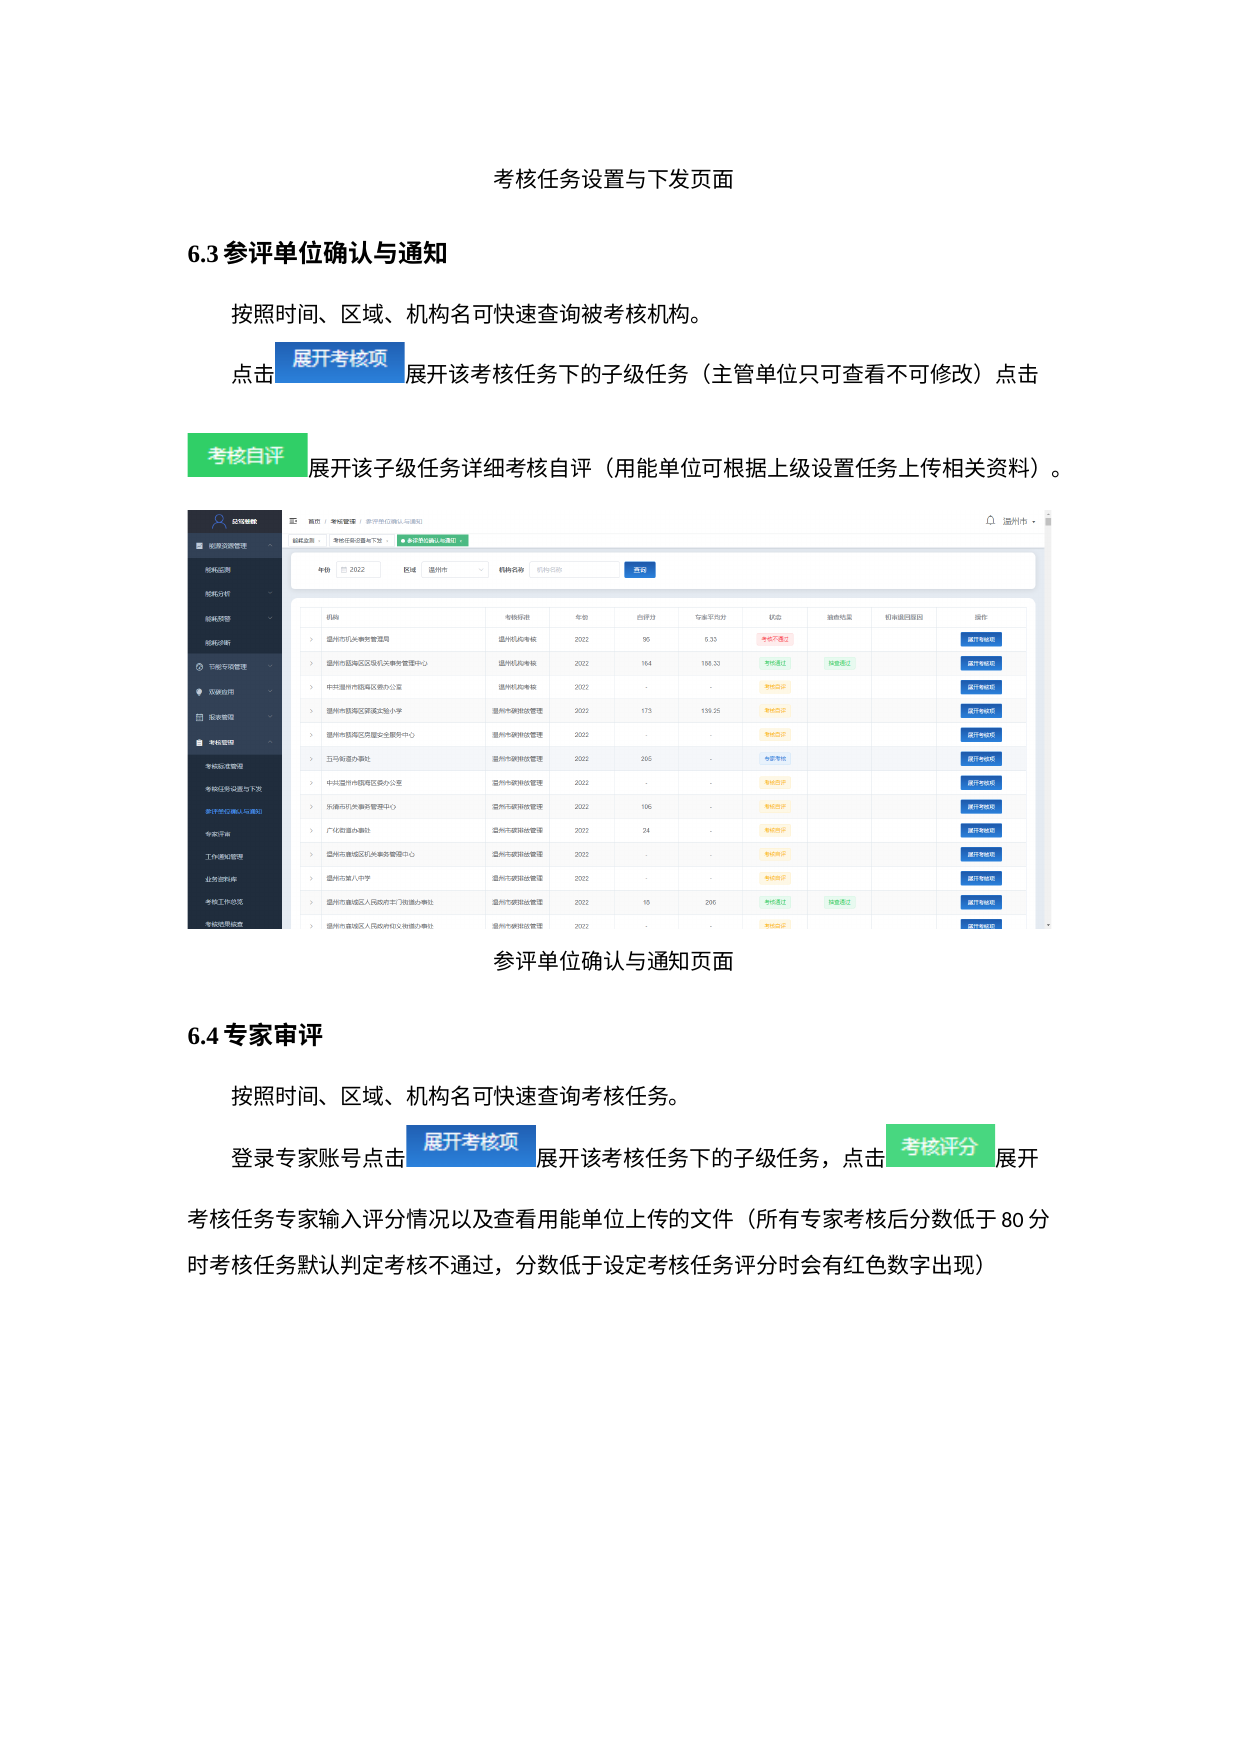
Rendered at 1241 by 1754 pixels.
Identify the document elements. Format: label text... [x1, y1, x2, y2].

text 按照时间、区域、机构名可快速查询被考核机构。 [187, 297, 1053, 329]
subtitle 6.4专家审评 [187, 1001, 1053, 1066]
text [187, 1124, 1053, 1280]
text 点击展开该考核任务下的子级任务（主管单位只可查看不可修改）点击展开该子级任务详细考核自评（用能单位可根据上级设置任务上传相关资料）。 [187, 342, 1053, 498]
text 考核任务设置与下发页面 [450, 162, 1053, 194]
subtitle 6.3参评单位确认与通知 [187, 219, 1053, 284]
picture [187, 510, 1052, 929]
picture [406, 1125, 536, 1167]
picture [187, 433, 308, 477]
text 按照时间、区域、机构名可快速查询考核任务。 [187, 1079, 1053, 1111]
text 参评单位确认与通知页面 [450, 944, 1053, 976]
picture [275, 342, 405, 383]
picture [886, 1124, 996, 1167]
